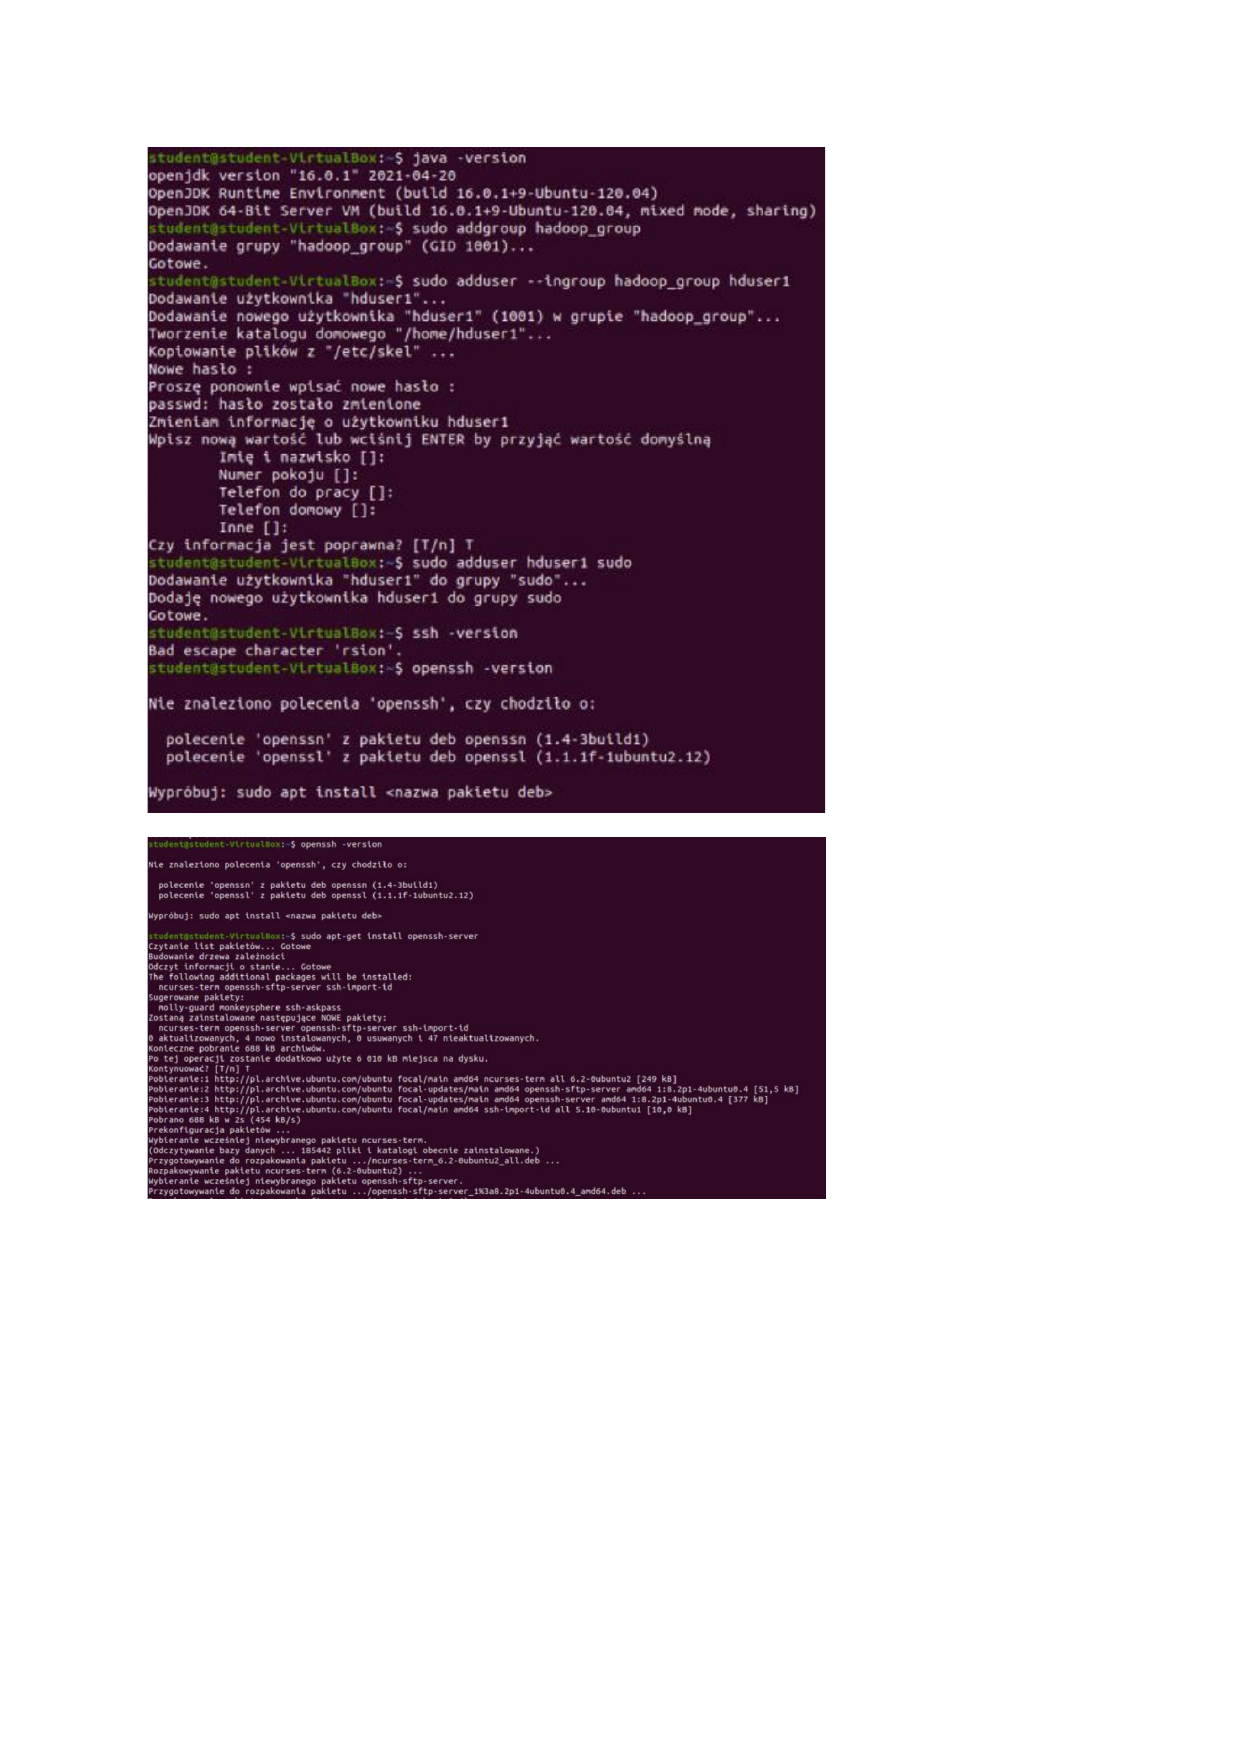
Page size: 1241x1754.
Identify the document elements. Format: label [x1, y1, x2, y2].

picture [147, 837, 826, 1199]
picture [147, 147, 826, 813]
